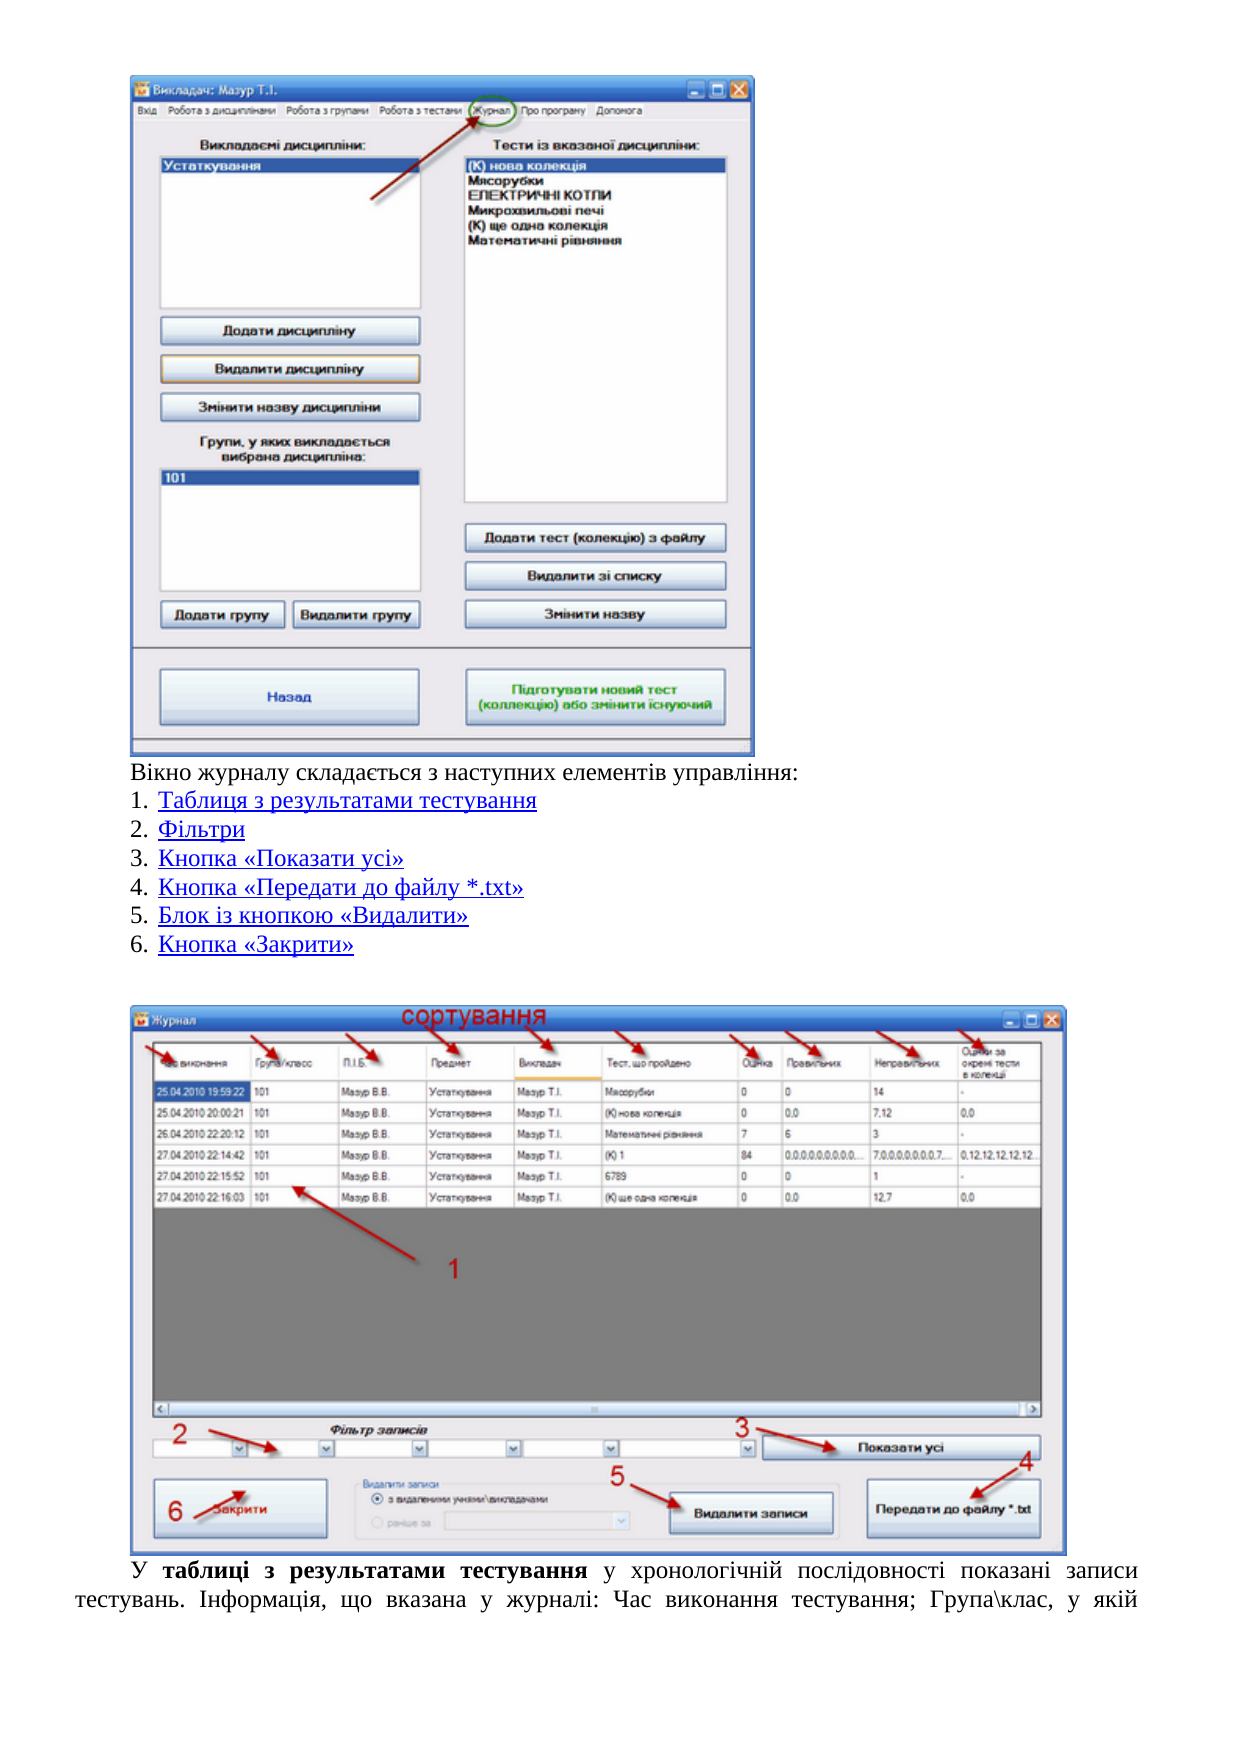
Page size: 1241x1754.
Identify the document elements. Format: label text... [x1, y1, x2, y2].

text 5. Блок із кнопкою «Видалити» [130, 900, 1139, 929]
text 6. Кнопка «Закрити» [130, 929, 1139, 958]
text 4. Кнопка «Передати до файлу *.txt» [130, 872, 1139, 900]
text 3. Кнопка «Показати усі» [130, 843, 1139, 872]
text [75, 1555, 1139, 1613]
text 2. Фільтри [130, 814, 1139, 843]
text Вікно журналу складається з наступних елементів управління: [75, 757, 1139, 785]
picture [129, 1005, 1067, 1556]
picture [129, 75, 755, 757]
text 1. Таблиця з результатами тестування [130, 785, 1139, 814]
